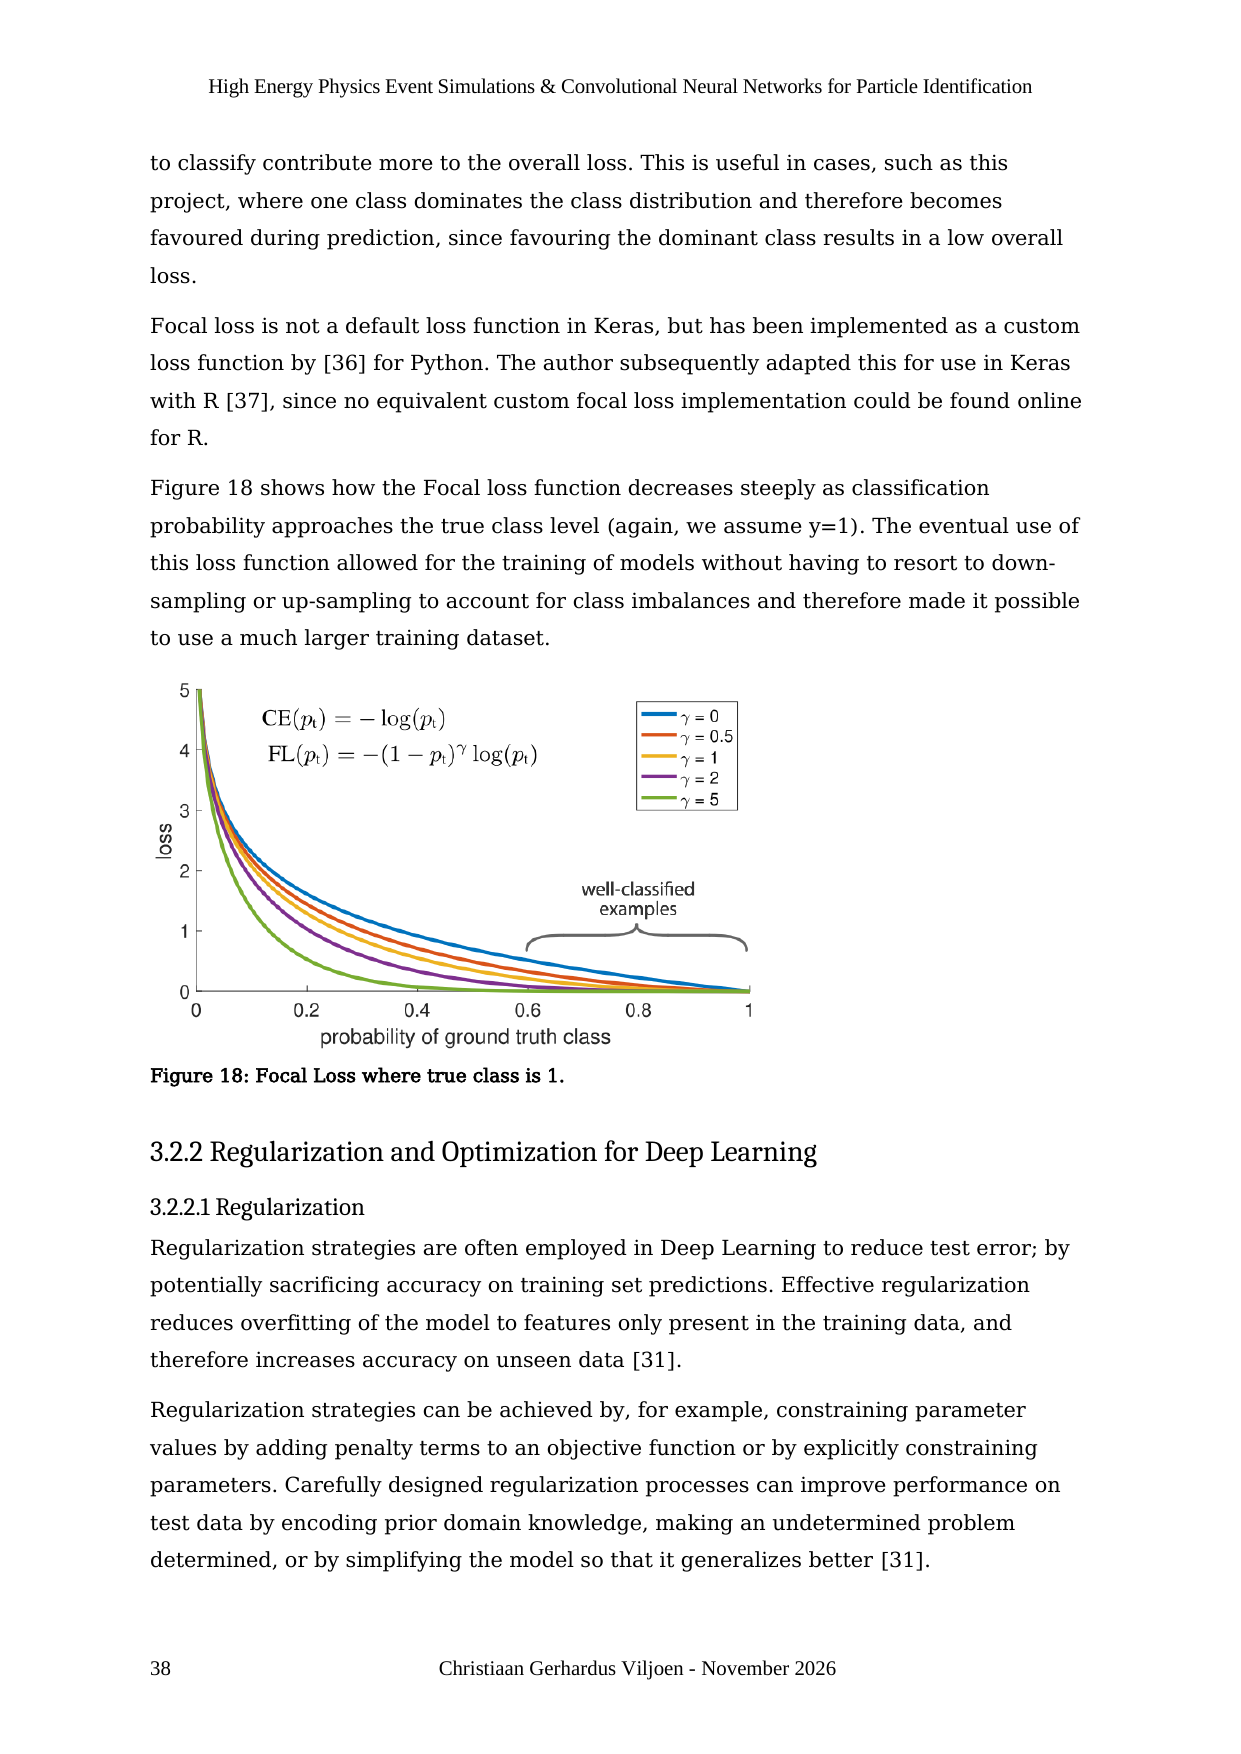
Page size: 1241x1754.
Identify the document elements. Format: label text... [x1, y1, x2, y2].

text Regularization strategies can be achieved by, for example, constraining parameter values by adding penalty terms to an objective function or by explicitly constraining parameters. Carefully designed regularization processes can improve performance on test data by encoding prior domain knowledge, making an undetermined problem determined, or by simplifying the model so that it generalizes better . [150, 1397, 1090, 1572]
picture [150, 675, 764, 1051]
text Regularization strategies are often employed in Deep Learning to reduce test error; by potentially sacrificing accuracy on training set predictions. Effective regularization reduces overfitting of the model to features only present in the training data, and therefore increases accuracy on unseen data . [150, 1234, 1090, 1372]
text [150, 150, 1090, 287]
subtitle Regularization [150, 1193, 1090, 1222]
text Focal loss is not a default loss function in Keras, but has been implemented as a custom loss function by for Python. The author subsequently adapted this for use in Keras with R , since no equivalent custom focal loss implementation could be found online for R. [150, 312, 1090, 450]
text Figure 18 shows how the Focal loss function decreases steeply as classification probability approaches the true class level (again, we assume y=1). The eventual use of this loss function allowed for the training of models without having to resort to down-sampling or up-sampling to account for class imbalances and therefore made it possible to use a much larger training dataset. [150, 475, 1090, 650]
subtitle Regularization and Optimization for Deep Learning [150, 1135, 1090, 1168]
